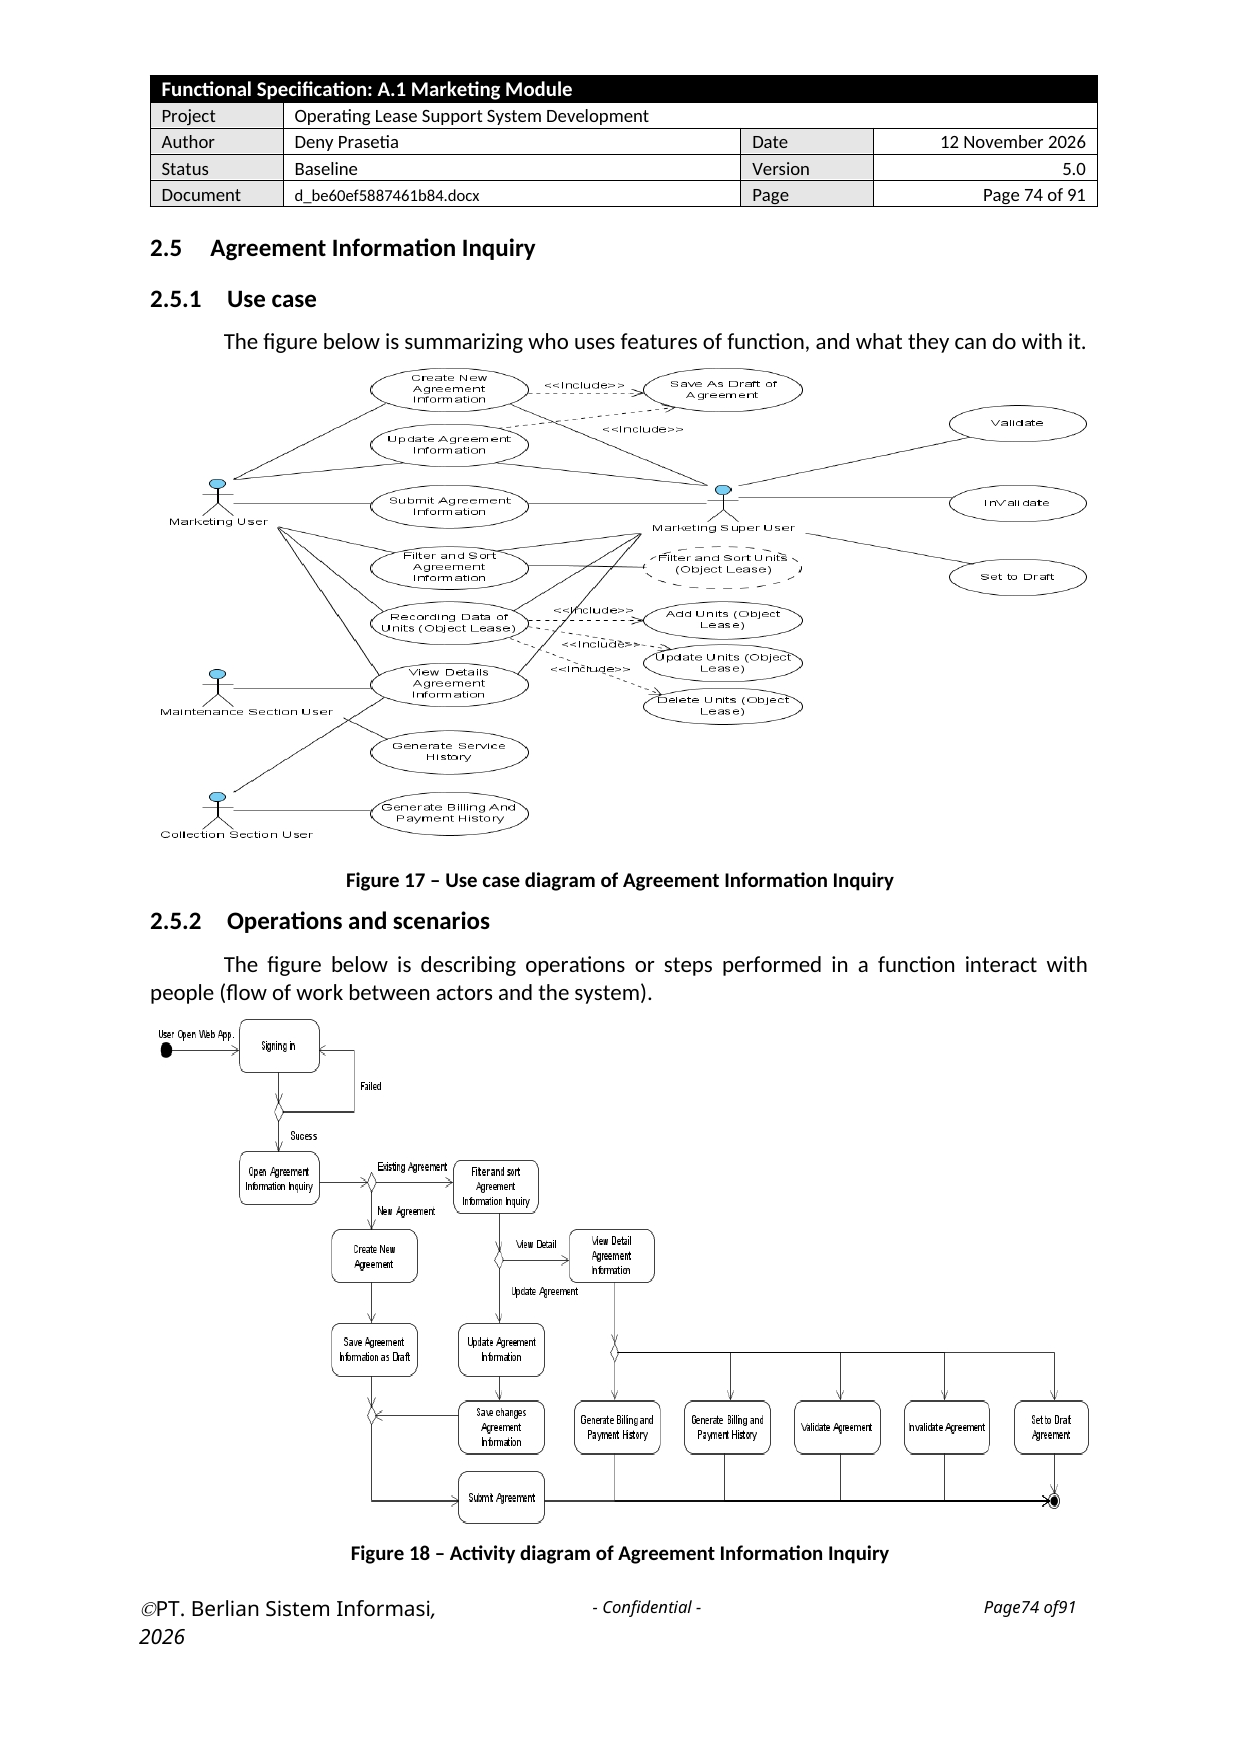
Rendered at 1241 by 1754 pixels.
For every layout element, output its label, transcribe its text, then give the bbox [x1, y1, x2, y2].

picture [150, 367, 1091, 843]
subtitle Use case [150, 283, 1090, 313]
subtitle Operations and scenarios [150, 906, 1090, 936]
text The figure below is describing operations or steps performed in a function interact with people (flow of work between actors and the system). [150, 950, 1090, 1006]
text The figure below is summarizing who uses features of function, and what they can do with it. [150, 327, 1090, 355]
picture [150, 1018, 1091, 1528]
text Figure 17 – Use case diagram of Agreement Information Inquiry [150, 868, 1090, 893]
subtitle Agreement Information Inquiry [150, 232, 1090, 263]
text Figure 18 – Activity diagram of Agreement Information Inquiry [150, 1540, 1090, 1566]
